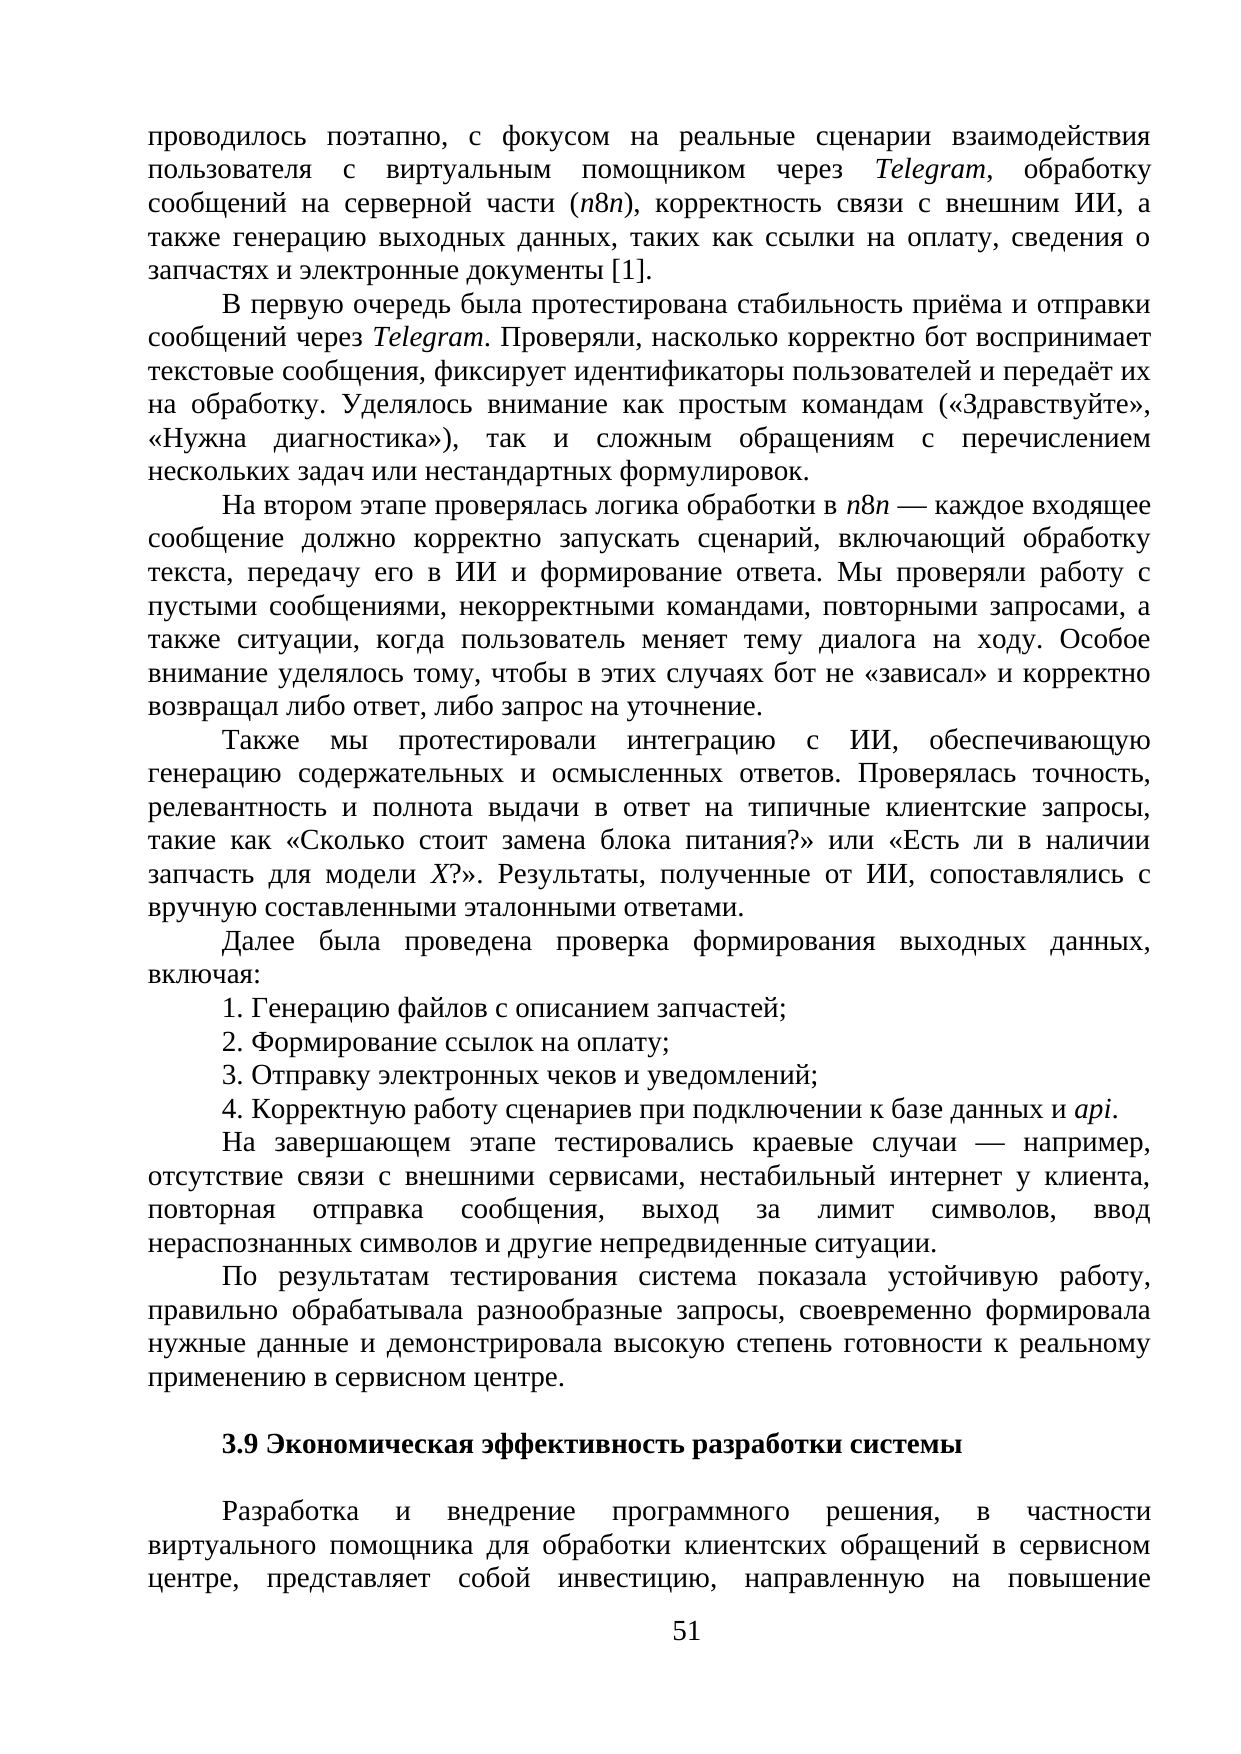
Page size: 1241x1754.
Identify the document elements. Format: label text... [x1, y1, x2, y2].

text Также мы протестировали интеграцию с ИИ, обеспечивающую генерацию содержательных и осмысленных ответов. Проверялась точность, релевантность и полнота выдачи в ответ на типичные клиентские запросы, такие как «Сколько стоит замена блока питания?» или «Есть ли в наличии запчасть для модели X?». Результаты, полученные от ИИ, сопоставлялись с вручную составленными эталонными ответами. [148, 722, 1152, 923]
text Далее была проведена проверка формирования выходных данных, включая: [148, 923, 1152, 990]
text На втором этапе проверялась логика обработки в n8n — каждое входящее сообщение должно корректно запускать сценарий, включающий обработку текста, передачу его в ИИ и формирование ответа. Мы проверяли работу с пустыми сообщениями, некорректными командами, повторными запросами, а также ситуации, когда пользователь меняет тему диалога на ходу. Особое внимание уделялось тому, чтобы в этих случаях бот не «зависал» и корректно возвращал либо ответ, либо запрос на уточнение. [148, 487, 1152, 722]
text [148, 1493, 1152, 1594]
text На завершающем этапе тестировались краевые случаи — например, отсутствие связи с внешними сервисами, нестабильный интернет у клиента, повторная отправка сообщения, выход за лимит символов, ввод нераспознанных символов и другие непредвиденные ситуации. [148, 1124, 1152, 1258]
list Формирование ссылок на оплату; [148, 1024, 1152, 1057]
text 3.9 Экономическая эффективность разработки системы [148, 1426, 1152, 1460]
text В первую очередь была протестирована стабильность приёма и отправки сообщений через Telegram. Проверяли, насколько корректно бот воспринимает текстовые сообщения, фиксирует идентификаторы пользователей и передаёт их на обработку. Уделялось внимание как простым командам («Здравствуйте», «Нужна диагностика»), так и сложным обращениям с перечислением нескольких задач или нестандартных формулировок. [148, 286, 1152, 487]
list Отправку электронных чеков и уведомлений; [148, 1057, 1152, 1091]
text По результатам тестирования система показала устойчивую работу, правильно обрабатывала разнообразные запросы, своевременно формировала нужные данные и демонстрировала высокую степень готовности к реальному применению в сервисном центре. [148, 1258, 1152, 1393]
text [148, 118, 1152, 286]
list Корректную работу сценариев при подключении к базе данных и api. [148, 1091, 1152, 1124]
list Генерацию файлов с описанием запчастей; [148, 990, 1152, 1024]
